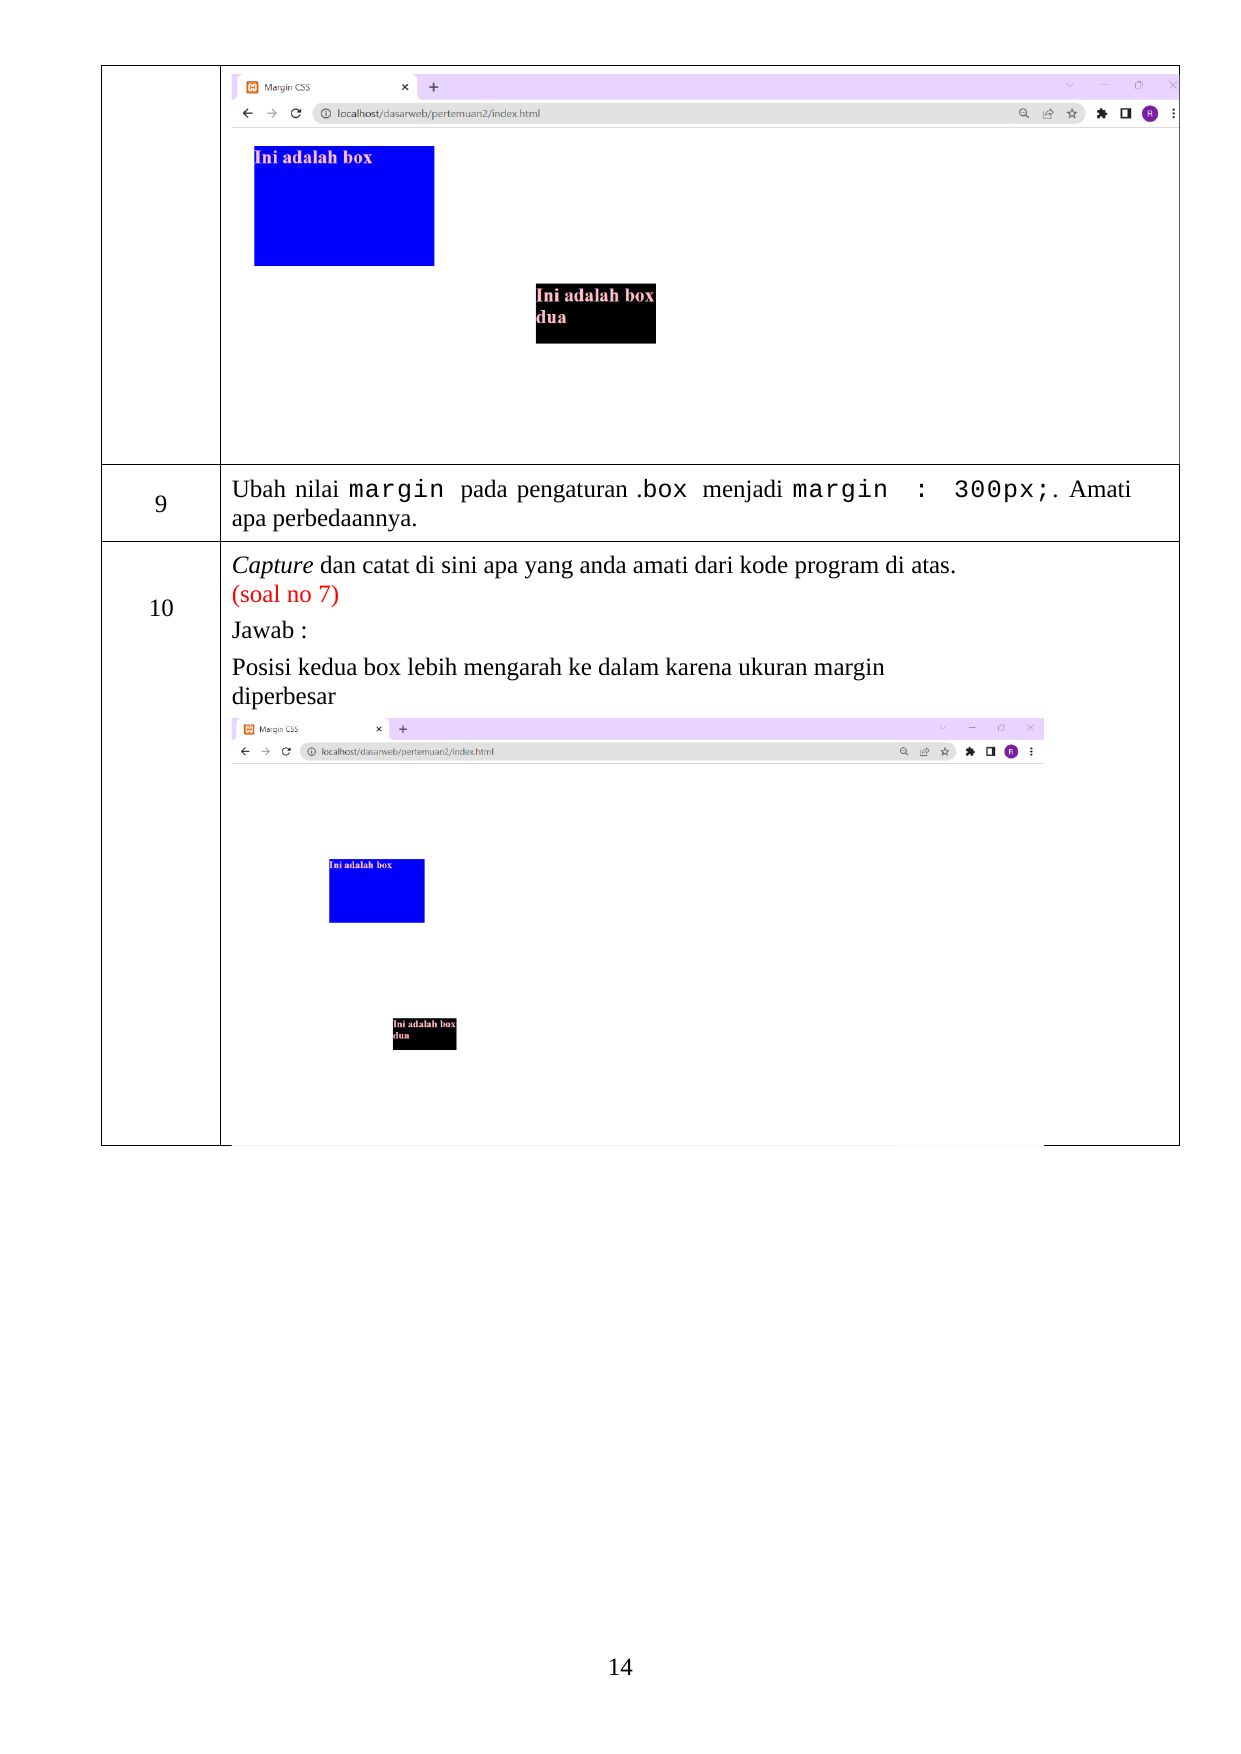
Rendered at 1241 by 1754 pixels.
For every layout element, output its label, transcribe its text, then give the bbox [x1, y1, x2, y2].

picture [231, 74, 1180, 464]
table_cell 10 [102, 542, 220, 1145]
picture [231, 718, 1044, 1146]
table_cell 8 [102, 66, 220, 464]
table_cell 9 [102, 465, 220, 541]
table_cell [221, 66, 1179, 464]
table_cell Ubah nilai margin pada pengaturan .box menjadi margin : 300px;. Amati apa perbedaannya. [221, 465, 1179, 541]
table_cell Capture dan catat di sini apa yang anda amati dari kode program di atas. (soal no 7) Jawab : Posisi kedua box lebih mengarah ke dalam karena ukuran margin diperbesar [221, 542, 1179, 1145]
